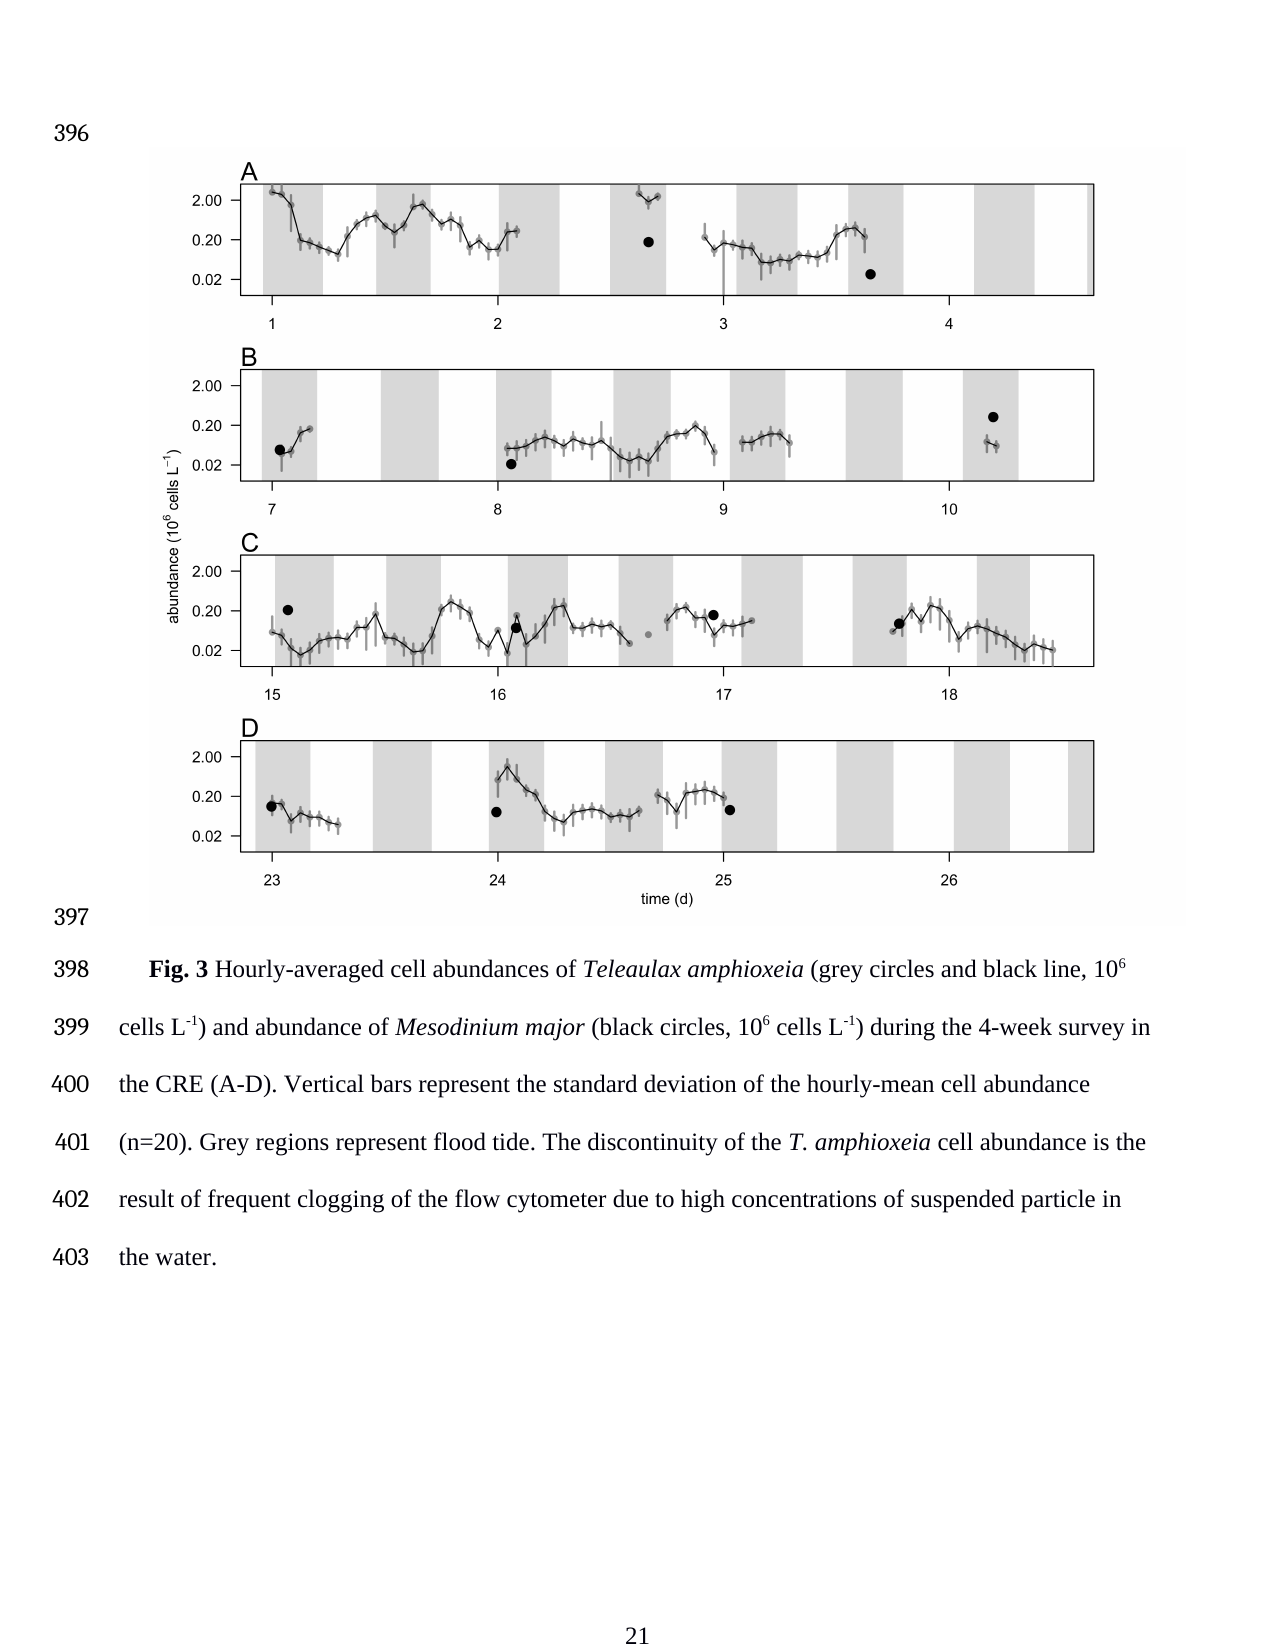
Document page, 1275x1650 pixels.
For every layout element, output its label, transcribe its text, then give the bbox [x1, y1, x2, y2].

picture [148, 147, 1186, 926]
text Fig. 3 Hourly-averaged cell abundances of Teleaulax amphioxeia (grey circles and black line, 106 cells L-1) and abundance of Mesodinium major (black circles, 106 cells L-1) during the 4-week survey in the CRE (A-D). Vertical bars represent the standard deviation of the hourly-mean cell abundance (n=20). Grey regions represent flood tide. The discontinuity of the T. amphioxeia cell abundance is the result of frequent clogging of the flow cytometer due to high concentrations of suspended particle in the water. [118, 954, 1156, 1271]
